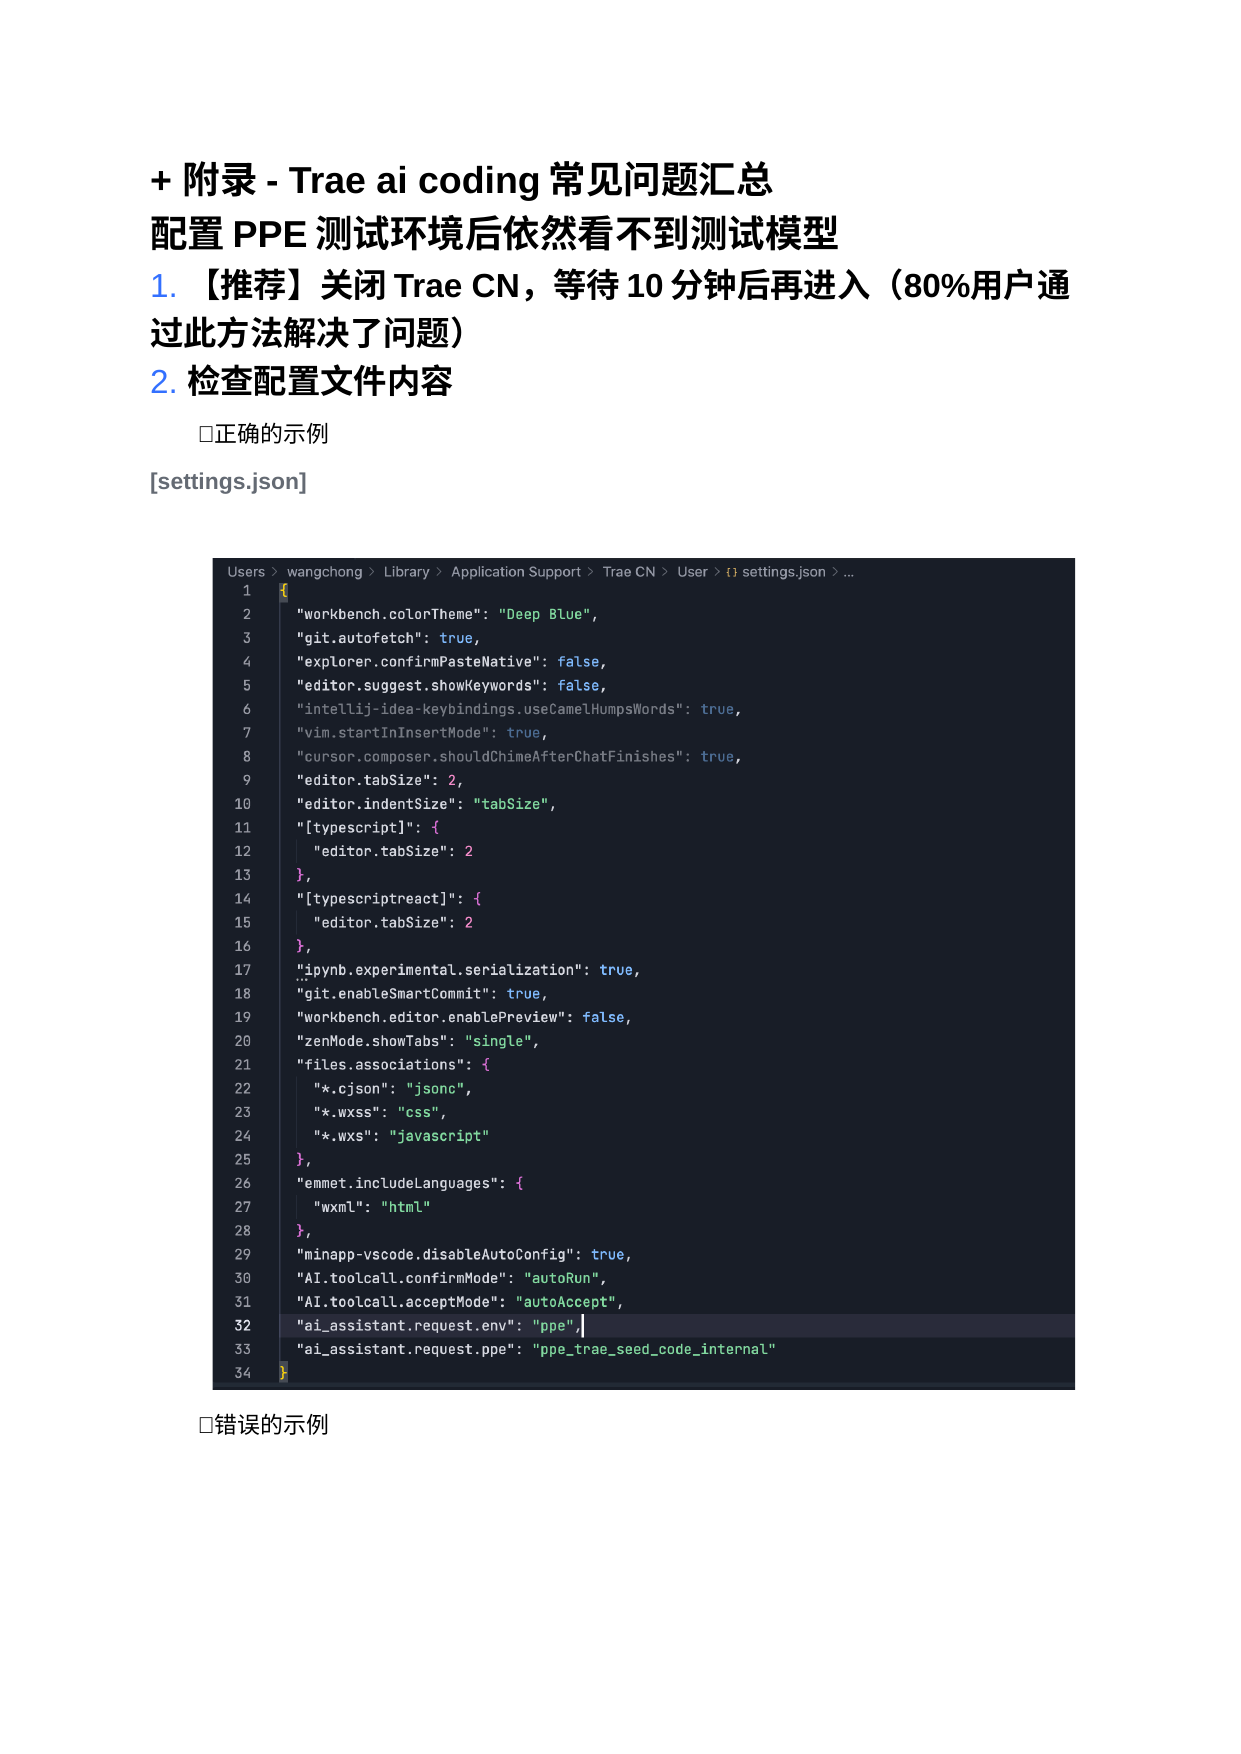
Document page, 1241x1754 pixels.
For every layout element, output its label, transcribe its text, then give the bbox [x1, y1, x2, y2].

picture [212, 558, 1075, 1390]
text ❌错误的示例 [197, 1407, 1090, 1441]
text [settings.json] [150, 468, 1090, 494]
text ✅正确的示例 [197, 416, 1090, 449]
